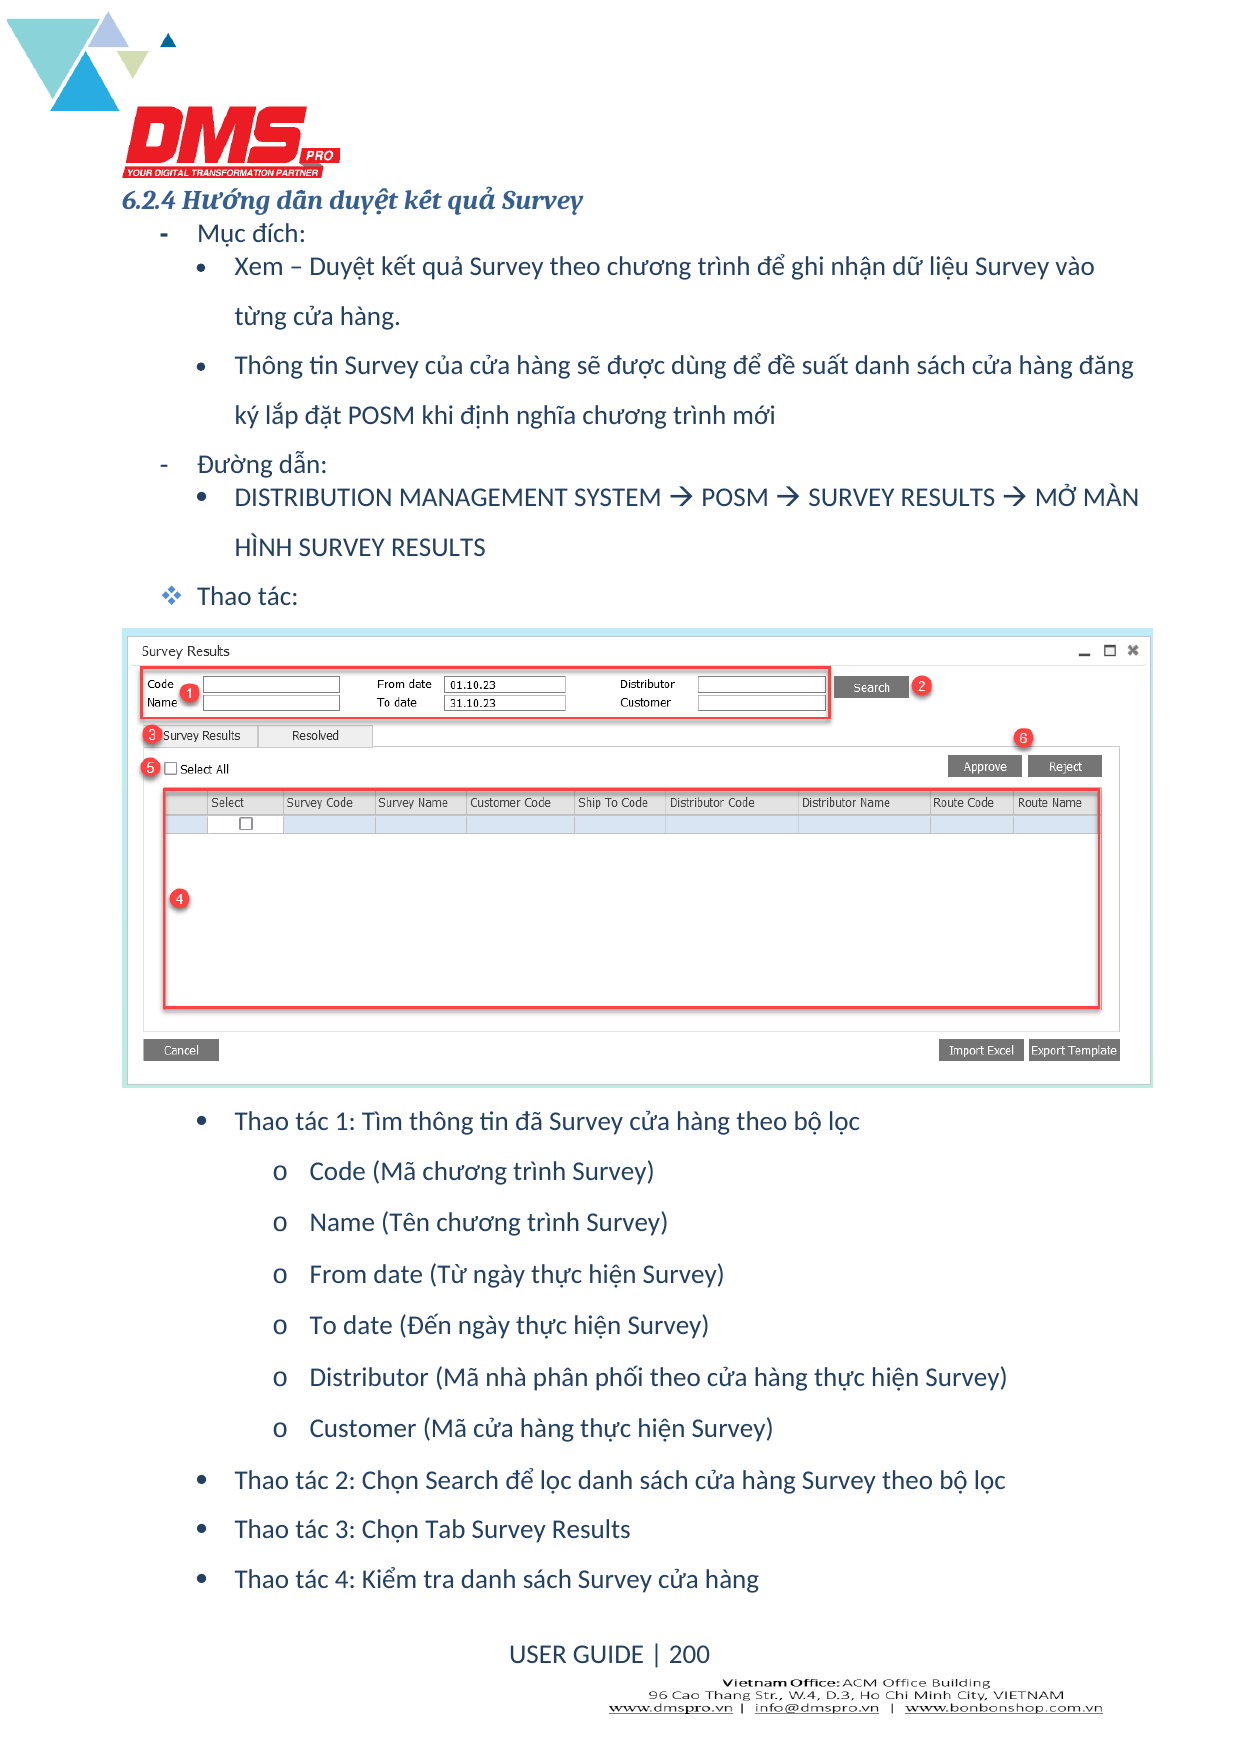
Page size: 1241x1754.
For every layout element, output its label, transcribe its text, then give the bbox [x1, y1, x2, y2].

list Thao tác 2: Chọn Search để lọc danh sách cửa hàng Survey theo bộ lọc [197, 1463, 1153, 1496]
list To date (Đến ngày thực hiện Survey) [272, 1308, 1153, 1343]
picture [121, 628, 1154, 1088]
picture [5, 11, 340, 177]
list Thông tin Survey của cửa hàng sẽ được dùng để đề suất danh sách cửa hàng đăng ký lắp đặt POSM khi định nghĩa chương trình mới [197, 348, 1153, 431]
list Thao tác 4: Kiểm tra danh sách Survey cửa hàng [197, 1562, 1153, 1595]
list Thao tác 3: Chọn Tab Survey Results [197, 1513, 1153, 1546]
list DISTRIBUTION MANAGEMENT SYSTEM POSM SURVEY RESULTS MỞ MÀN HÌNH SURVEY RESULTS [197, 481, 1153, 563]
list Thao tác 1: Tìm thông tin đã Survey cửa hàng theo bộ lọc [197, 1104, 1153, 1137]
list Code (Mã chương trình Survey) [272, 1154, 1153, 1188]
list Customer (Mã cửa hàng thực hiện Survey) [272, 1412, 1153, 1446]
list Name (Tên chương trình Survey) [272, 1205, 1153, 1240]
list Xem – Duyệt kết quả Survey theo chương trình để ghi nhận dữ liệu Survey vào từng cửa hàng. [197, 249, 1153, 332]
list Đường dẫn: [159, 447, 1153, 481]
list Mục đích: [159, 217, 1153, 249]
list From date (Từ ngày thực hiện Survey) [272, 1257, 1153, 1291]
list Distributor (Mã nhà phân phối theo cửa hàng thực hiện Survey) [272, 1360, 1153, 1394]
list Thao tác: [159, 579, 1153, 612]
subtitle 6.2.4 Hướng dẫn duyệt kết quả Survey [122, 185, 1153, 217]
